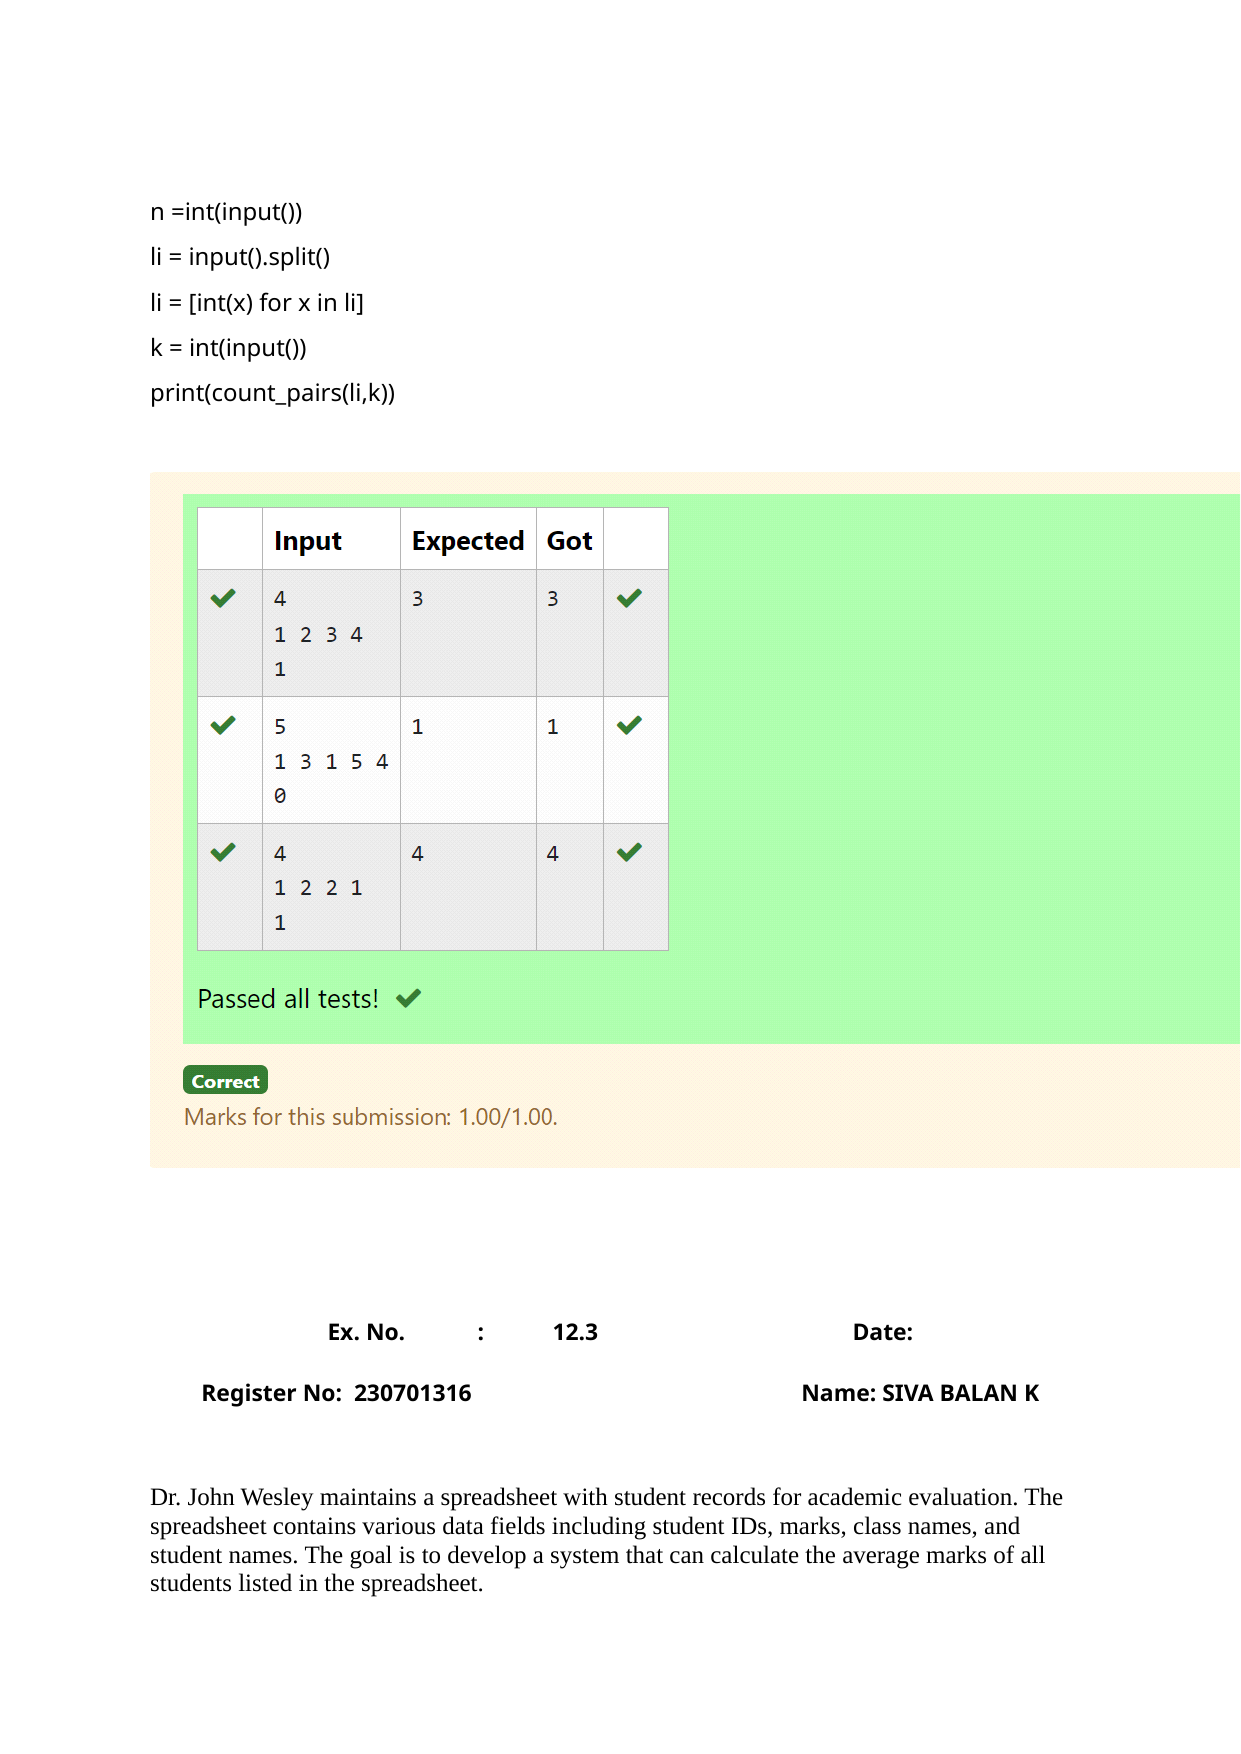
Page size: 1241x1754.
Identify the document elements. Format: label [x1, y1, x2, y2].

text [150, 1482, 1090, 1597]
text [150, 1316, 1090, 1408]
picture [150, 465, 1241, 1185]
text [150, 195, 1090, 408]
